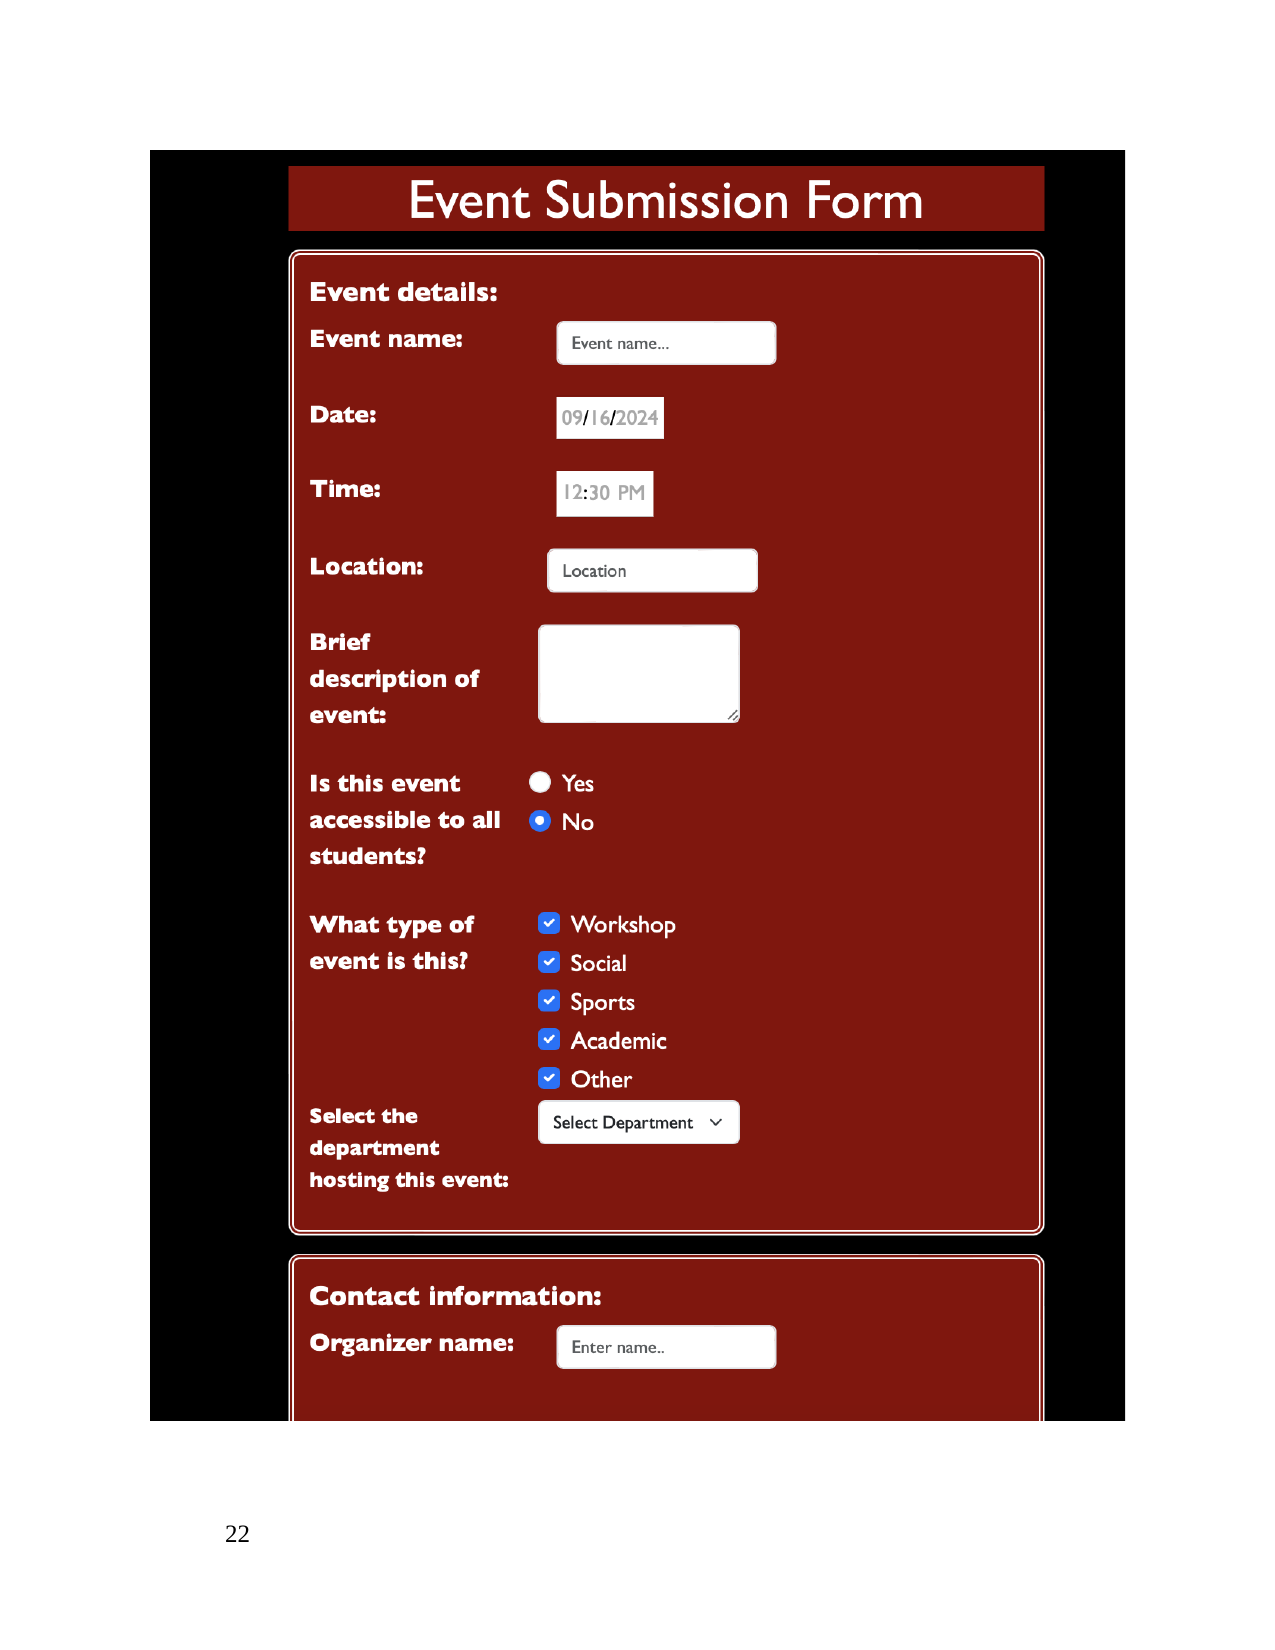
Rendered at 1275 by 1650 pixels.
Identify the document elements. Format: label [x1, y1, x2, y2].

picture [150, 150, 1125, 1421]
